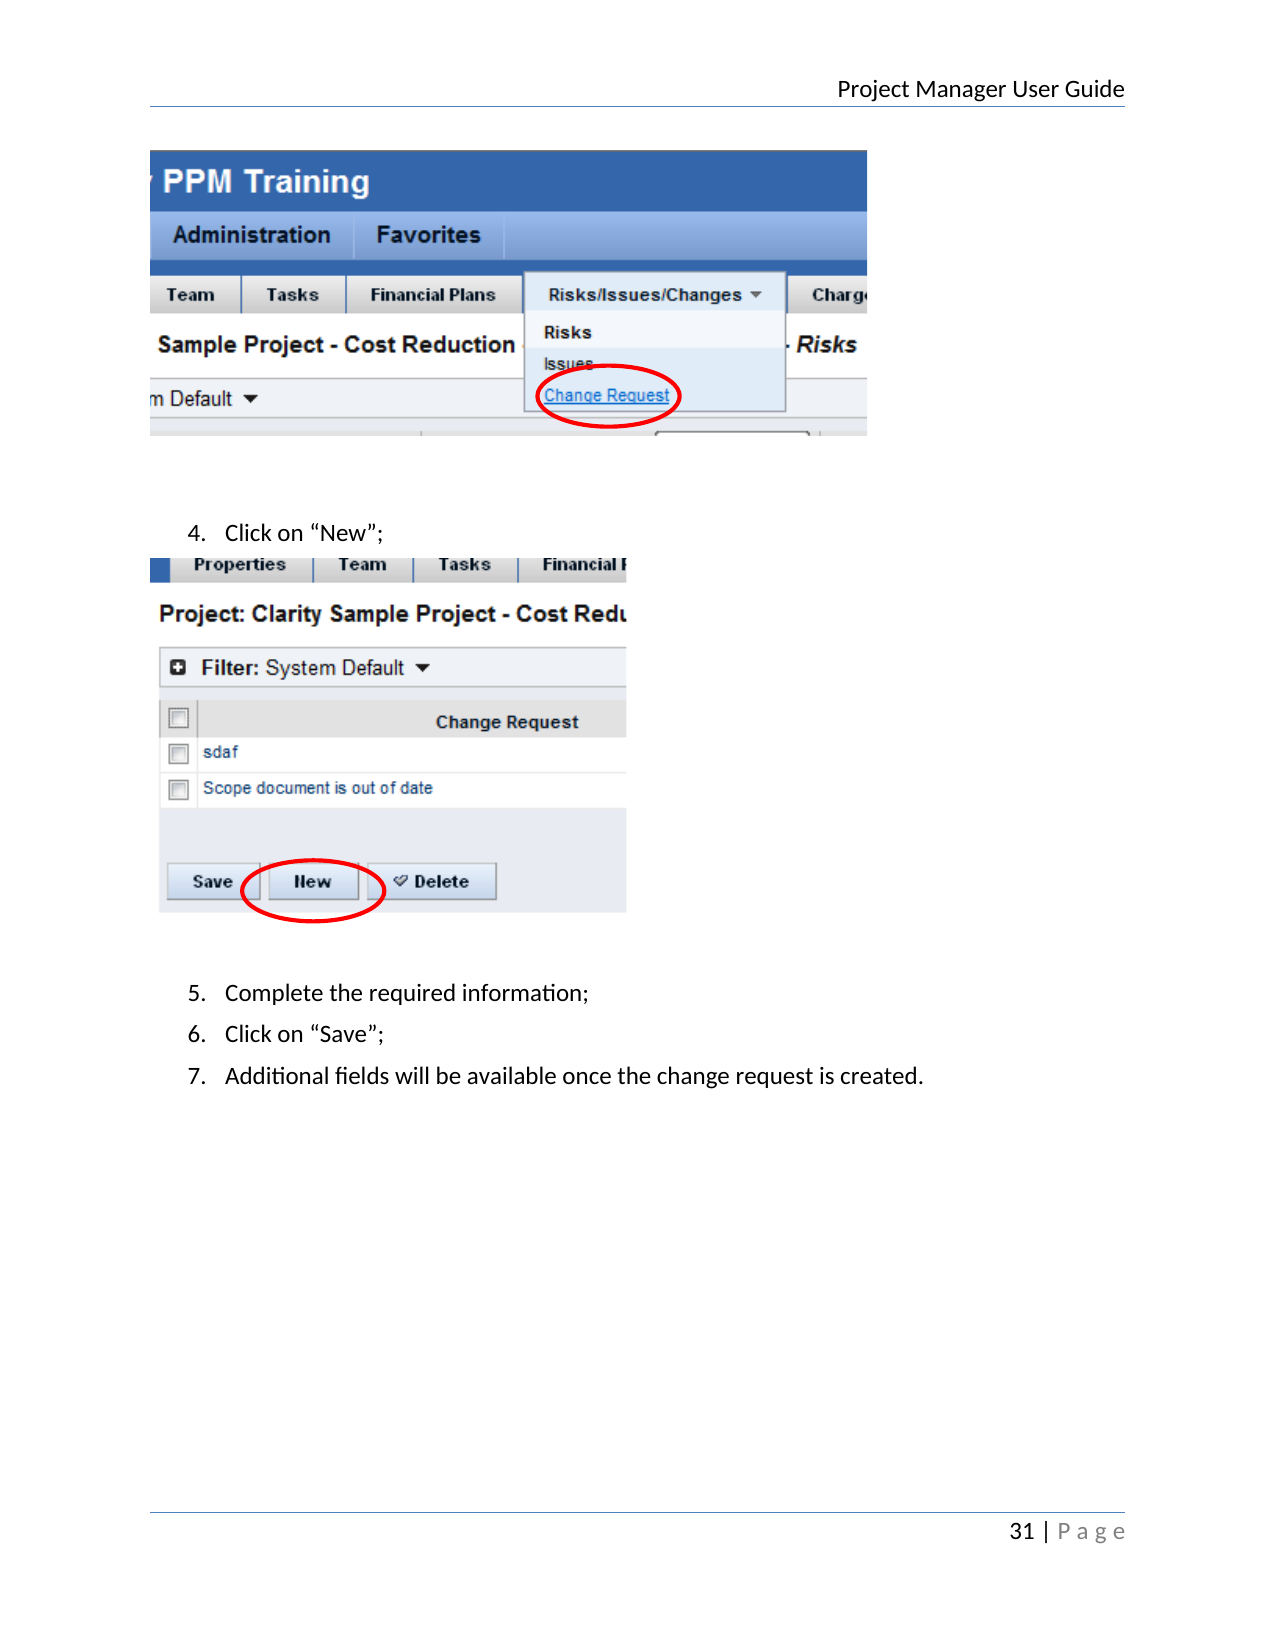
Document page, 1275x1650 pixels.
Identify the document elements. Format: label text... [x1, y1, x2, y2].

text Complete the required information; [187, 977, 1125, 1008]
picture [150, 150, 868, 436]
text Click on “New”; [187, 517, 1125, 548]
text Click on “Save”; [187, 1019, 1125, 1049]
picture [150, 558, 627, 952]
text Additional fields will be available once the change request is created. [187, 1060, 1125, 1090]
